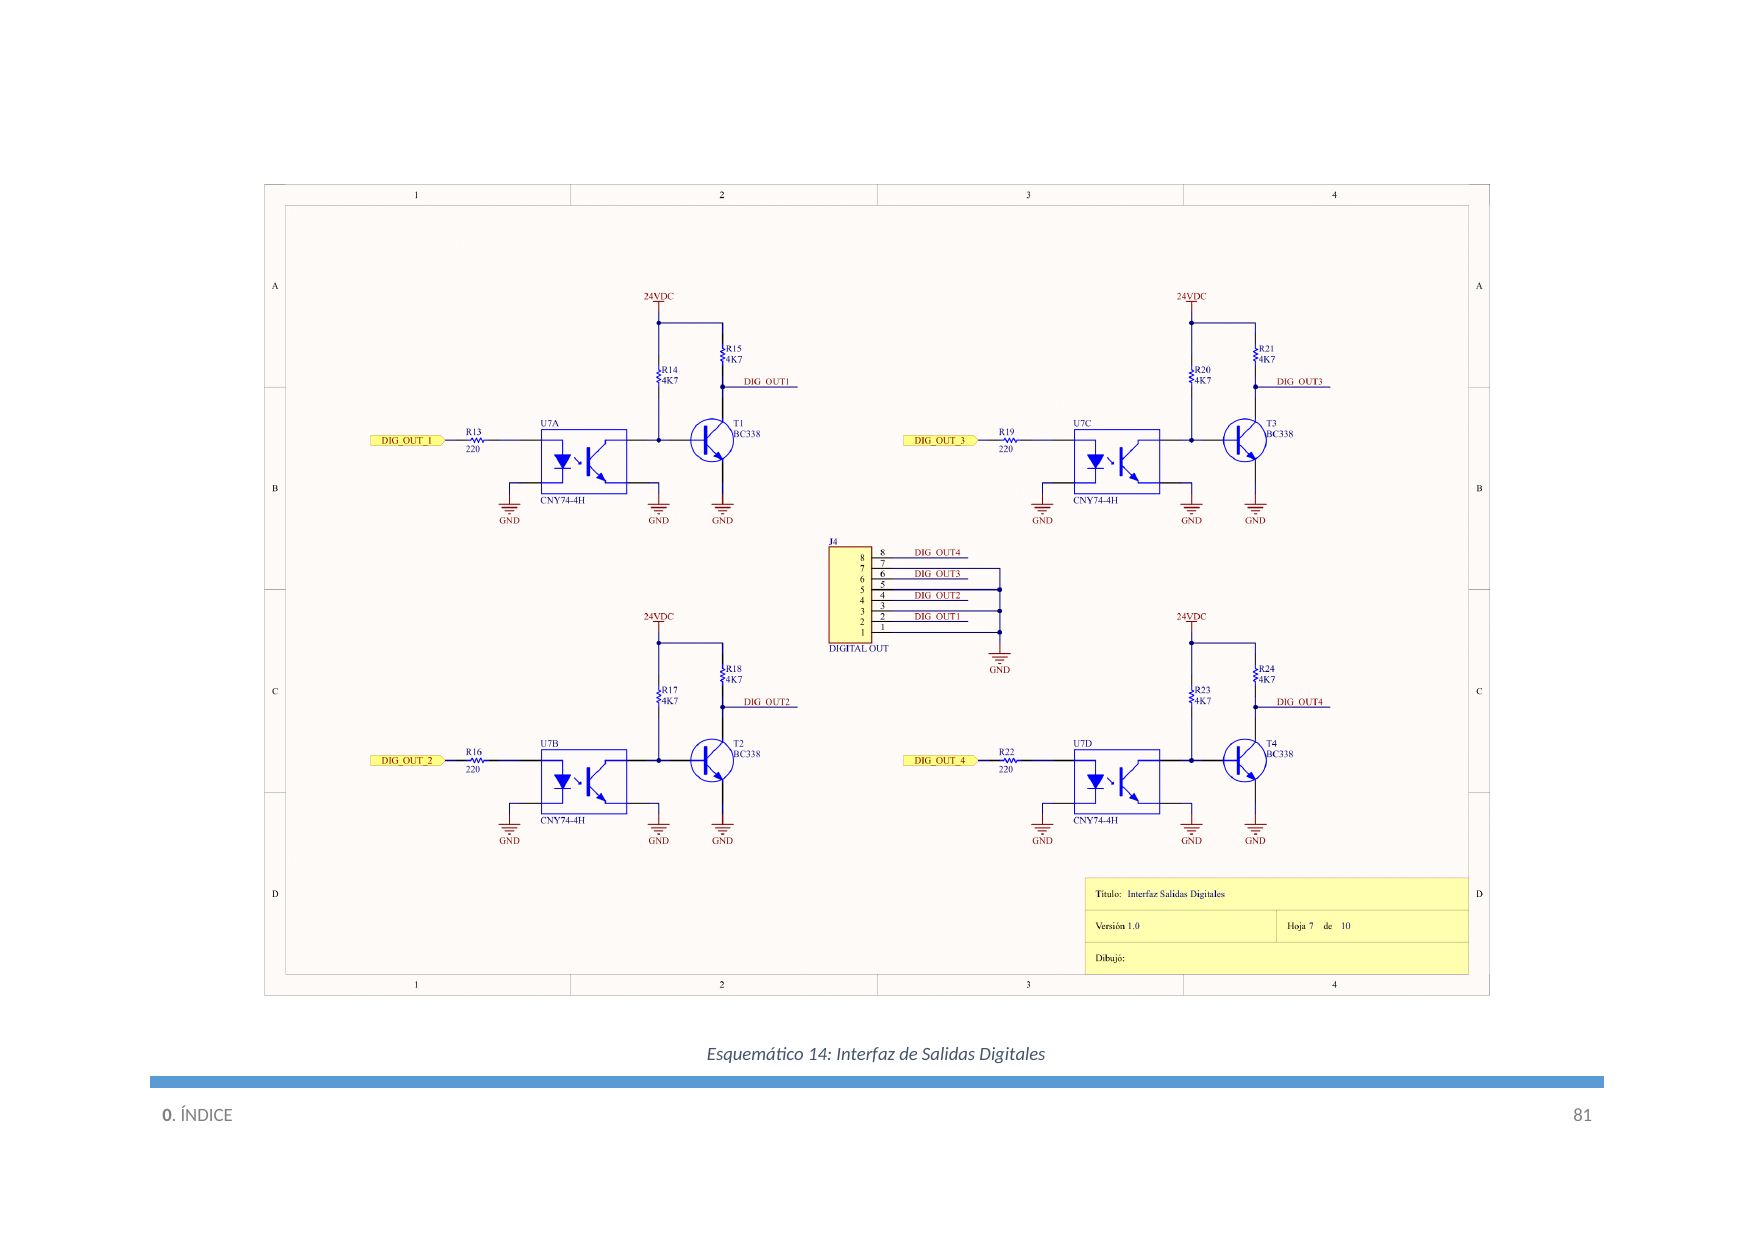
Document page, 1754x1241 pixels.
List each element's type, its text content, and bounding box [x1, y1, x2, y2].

text Esquemático 14: Interfaz de Salidas Digitales [150, 1042, 1604, 1065]
picture [255, 150, 1499, 1030]
